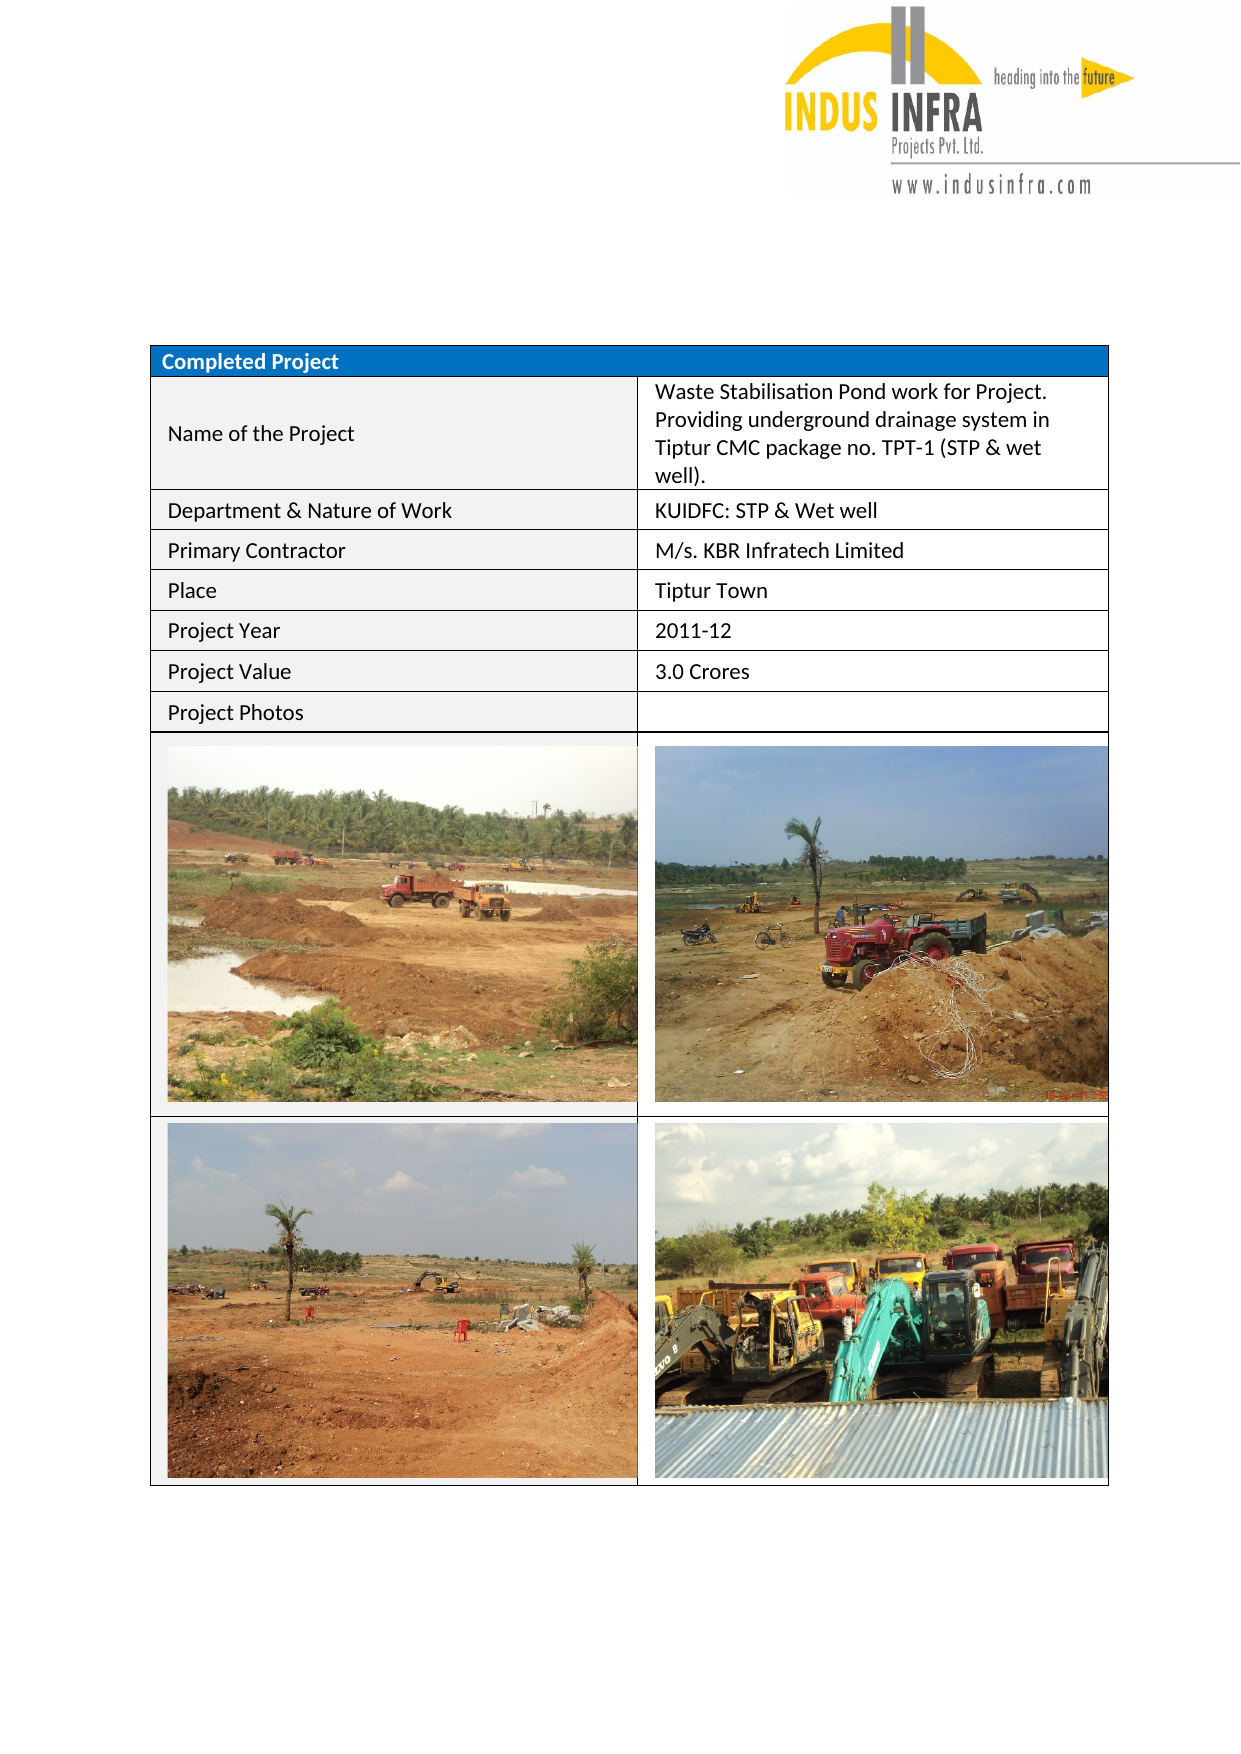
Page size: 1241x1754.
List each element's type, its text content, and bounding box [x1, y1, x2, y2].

table_cell Name of the Project [151, 377, 637, 489]
table_cell Department & Nature of Work [151, 490, 637, 529]
table_cell Tiptur Town [638, 570, 1108, 610]
picture [785, 6, 1241, 194]
table_cell 3.0 Crores [638, 651, 1108, 691]
table_cell KUIDFC: STP & Wet well [638, 490, 1108, 529]
table_cell 2011-12 [638, 611, 1108, 650]
picture [167, 746, 638, 1102]
table_cell Project Value [151, 651, 637, 691]
table_cell M/s. KBR Infratech Limited [638, 530, 1108, 569]
table_cell Project Photos [151, 692, 637, 731]
table_cell Primary Contractor [151, 530, 637, 569]
table_header Completed Project [151, 346, 1108, 376]
picture [167, 1123, 638, 1478]
table_cell Waste Stabilisation Pond work for Project. Providing underground drainage system in Tiptur CMC package no. TPT-1 (STP & wet well). [638, 377, 1108, 489]
table_cell [151, 733, 637, 1116]
picture [655, 746, 1108, 1102]
table_cell Place [151, 570, 637, 610]
table_cell [638, 1117, 1108, 1485]
table_cell Project Year [151, 611, 637, 650]
table_cell [638, 692, 1108, 731]
picture [655, 1123, 1108, 1478]
table_cell [151, 1117, 637, 1485]
table_cell [638, 733, 1108, 1116]
